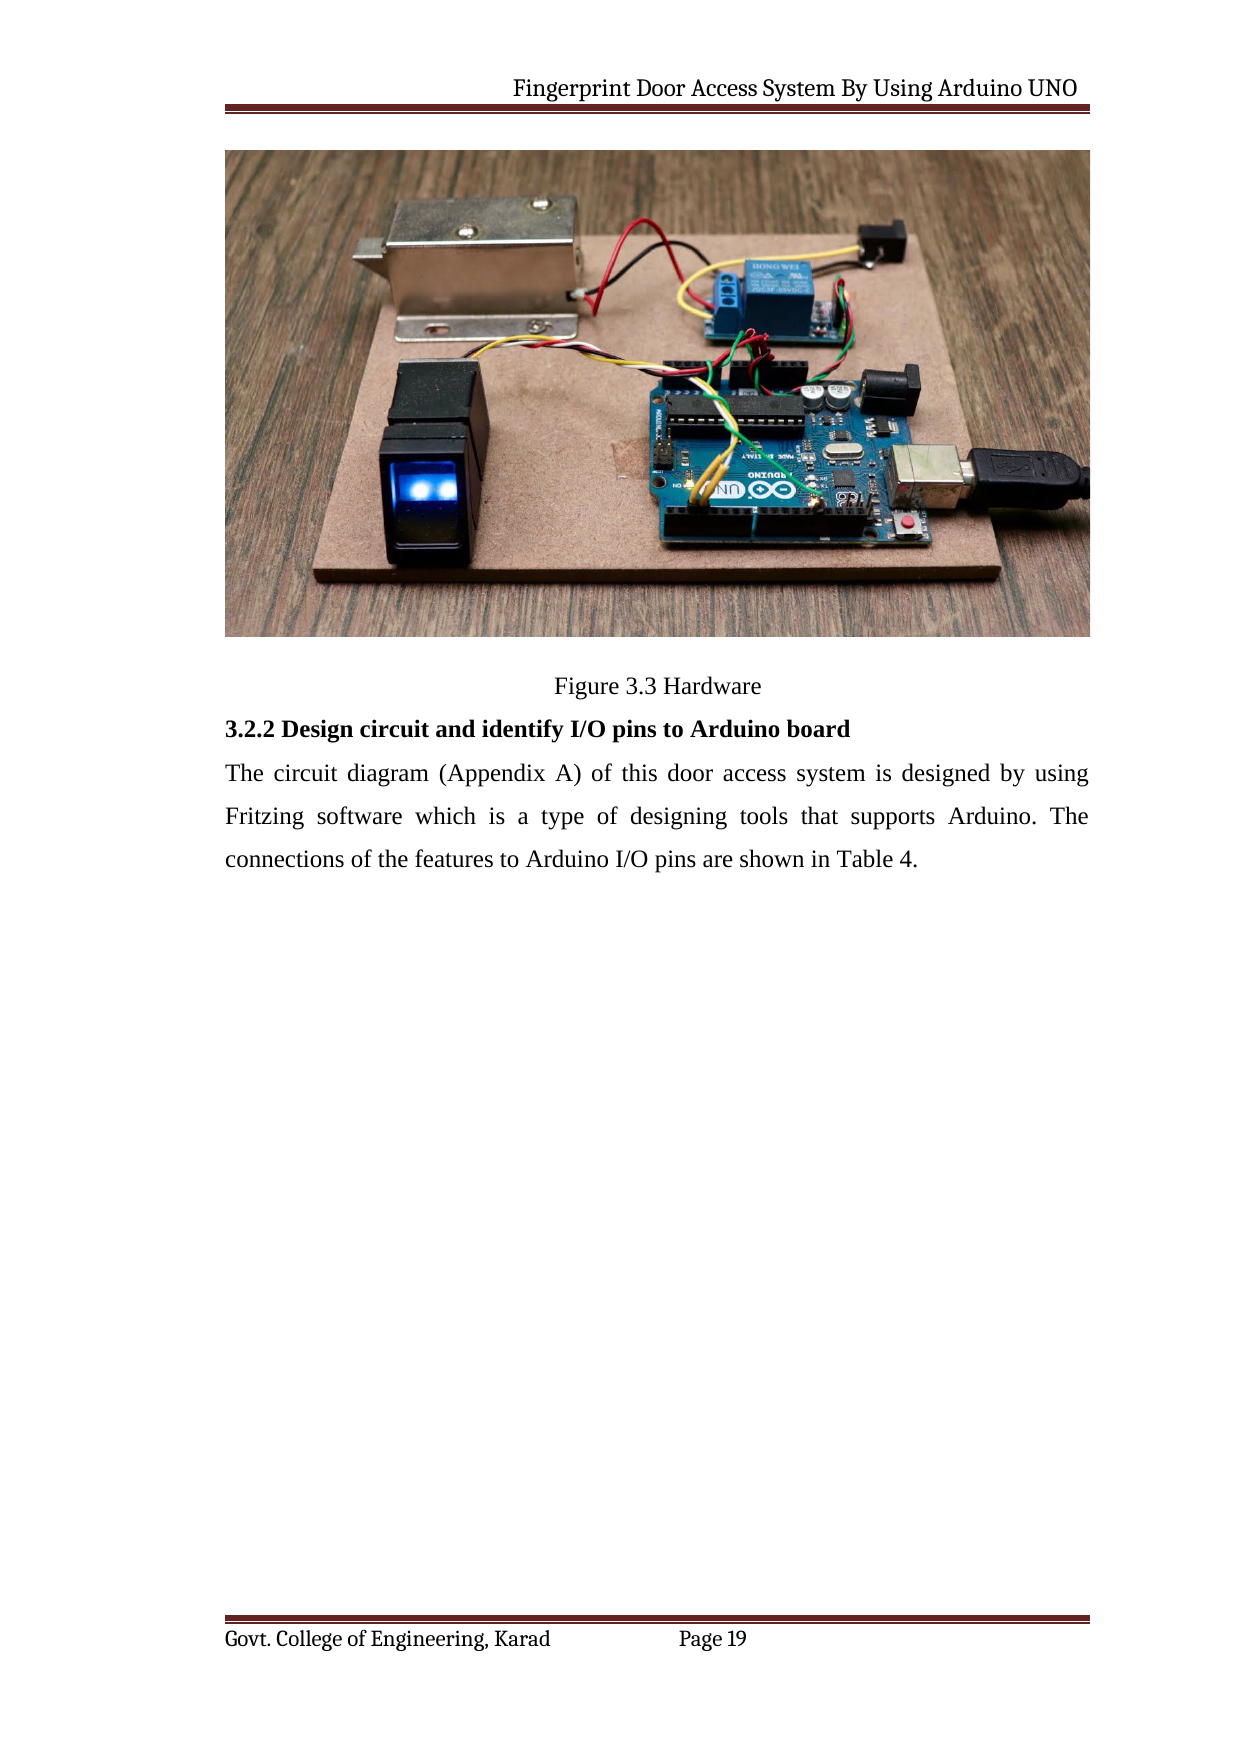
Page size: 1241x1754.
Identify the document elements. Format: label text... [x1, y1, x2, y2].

text 3.2.2 Design circuit and identify I/O pins to Arduino board [225, 714, 1090, 743]
picture [225, 150, 1091, 637]
text Figure 3.3 Hardware [225, 671, 1090, 700]
text The circuit diagram (Appendix A) of this door access system is designed by using Fritzing software which is a type of designing tools that supports Arduino. The connections of the features to Arduino I/O pins are shown in Table 4. [225, 758, 1090, 873]
